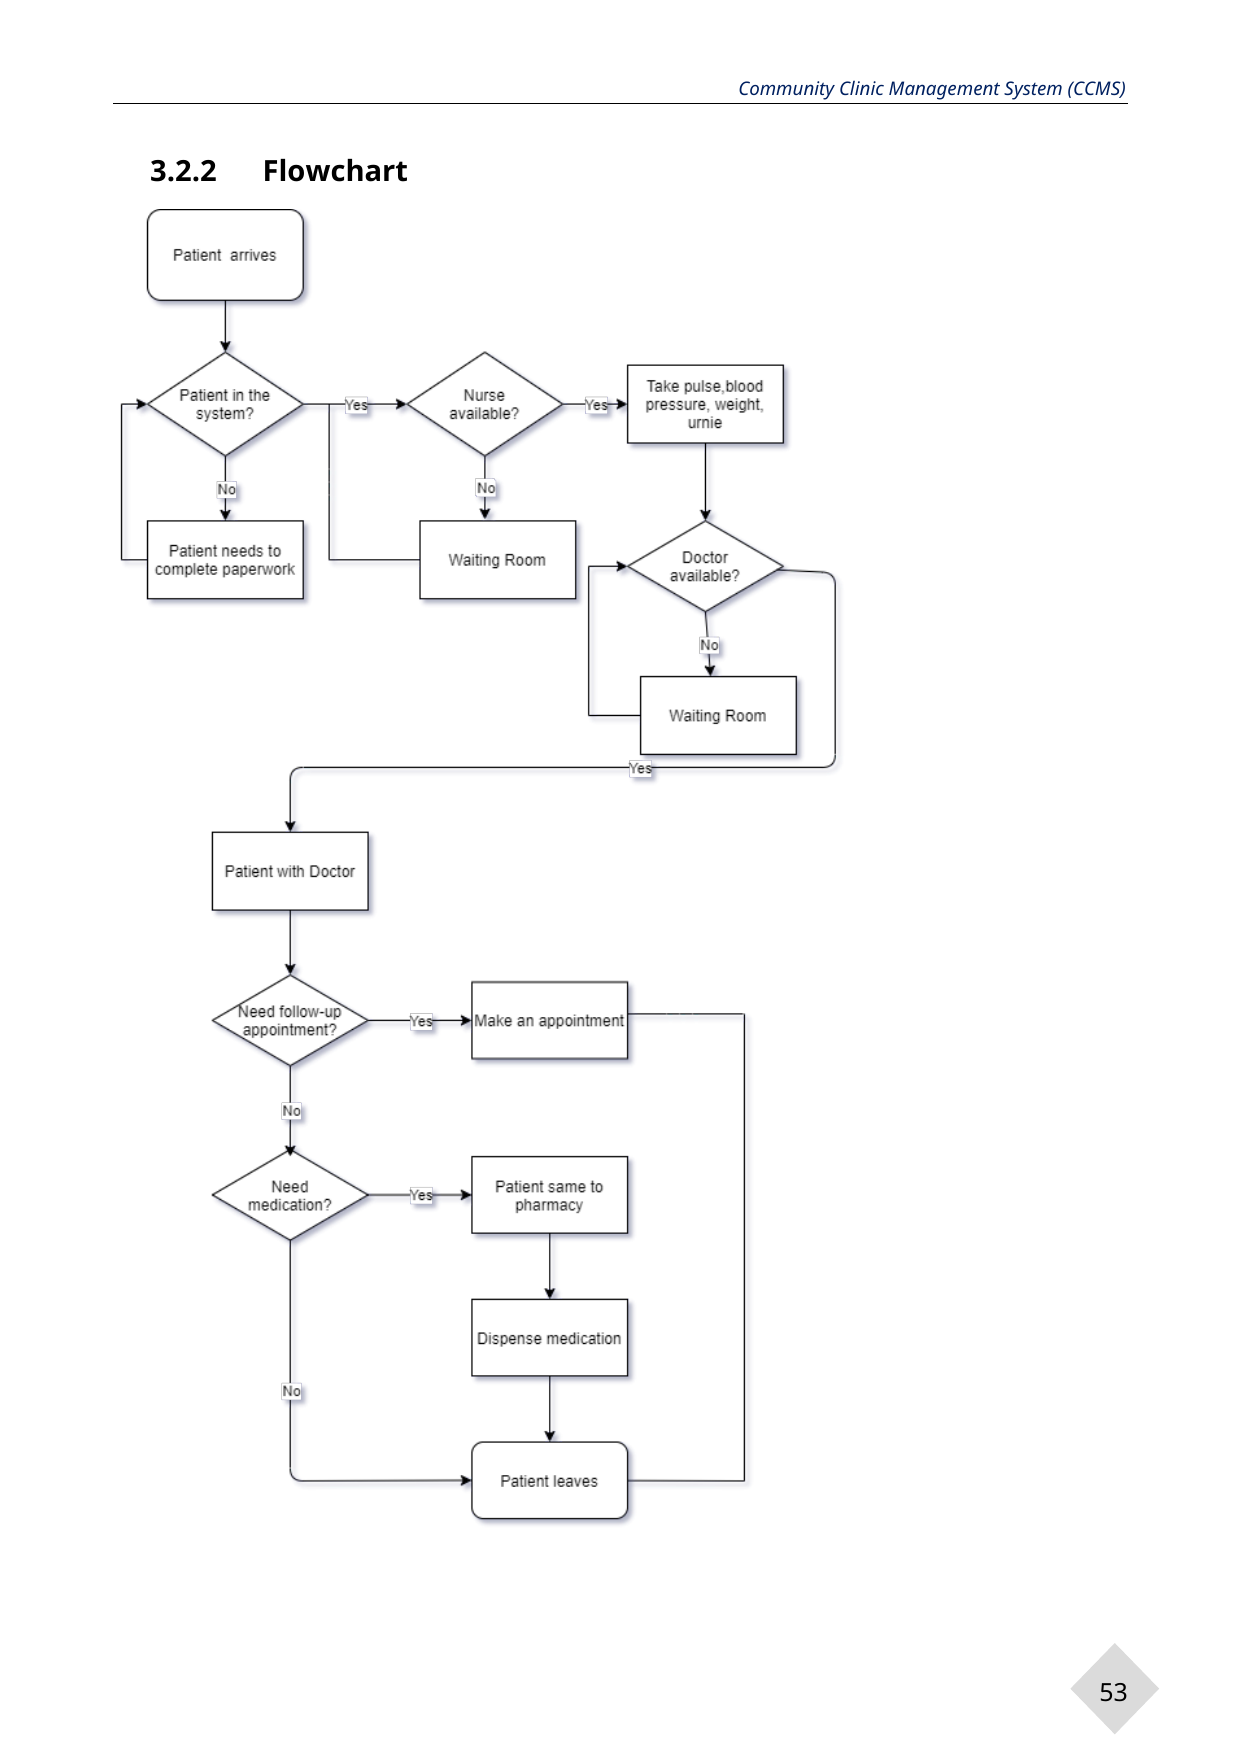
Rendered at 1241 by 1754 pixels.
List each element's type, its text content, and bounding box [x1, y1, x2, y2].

subtitle Flowchart [150, 150, 1128, 190]
picture [112, 209, 862, 1535]
